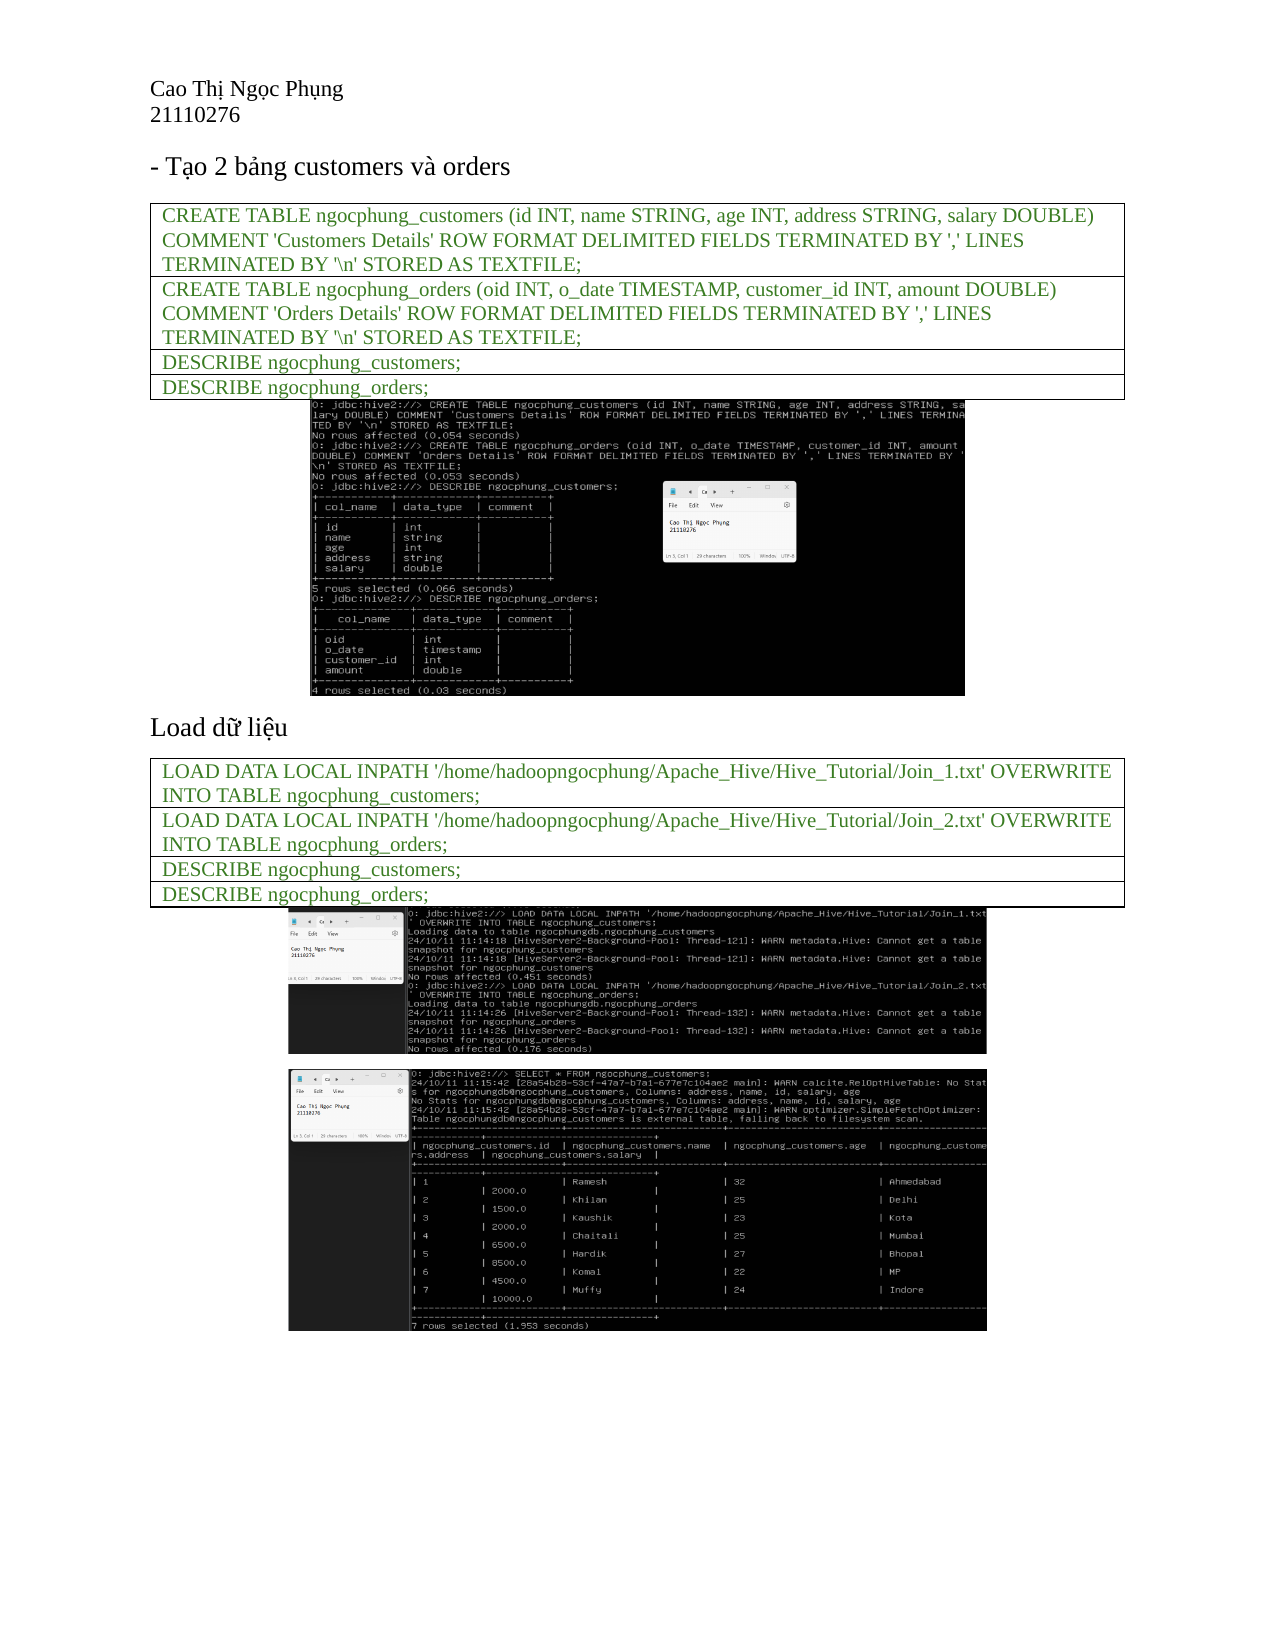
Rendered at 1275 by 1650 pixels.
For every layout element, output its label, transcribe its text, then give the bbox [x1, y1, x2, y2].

picture [288, 907, 987, 1054]
picture [310, 400, 965, 696]
picture [288, 1069, 987, 1331]
table_header LOAD DATA LOCAL INPATH '/home/hadoopngocphung/Apache_Hive/Hive_Tutorial/Join_1.txt' OVERWRITE INTO TABLE ngocphung_customers; [151, 759, 1124, 807]
table_cell DESCRIBE ngocphung_customers; [151, 350, 1124, 374]
table_header CREATE TABLE ngocphung_customers (id INT, name STRING, age INT, address STRING, salary DOUBLE) COMMENT 'Customers Details' ROW FORMAT DELIMITED FIELDS TERMINATED BY ',' LINES TERMINATED BY '\n' STORED AS TEXTFILE; [151, 204, 1124, 276]
table_cell DESCRIBE ngocphung_customers; [151, 857, 1124, 881]
text - Tạo 2 bảng customers và orders [150, 150, 1125, 181]
table_cell DESCRIBE ngocphung_orders; [151, 375, 1124, 399]
table_cell CREATE TABLE ngocphung_orders (oid INT, o_date TIMESTAMP, customer_id INT, amount DOUBLE) COMMENT 'Orders Details' ROW FORMAT DELIMITED FIELDS TERMINATED BY ',' LINES TERMINATED BY '\n' STORED AS TEXTFILE; [151, 277, 1124, 349]
table_cell DESCRIBE ngocphung_orders; [151, 882, 1124, 906]
table_cell LOAD DATA LOCAL INPATH '/home/hadoopngocphung/Apache_Hive/Hive_Tutorial/Join_2.txt' OVERWRITE INTO TABLE ngocphung_orders; [151, 808, 1124, 856]
text Load dữ liệu [150, 711, 1125, 742]
